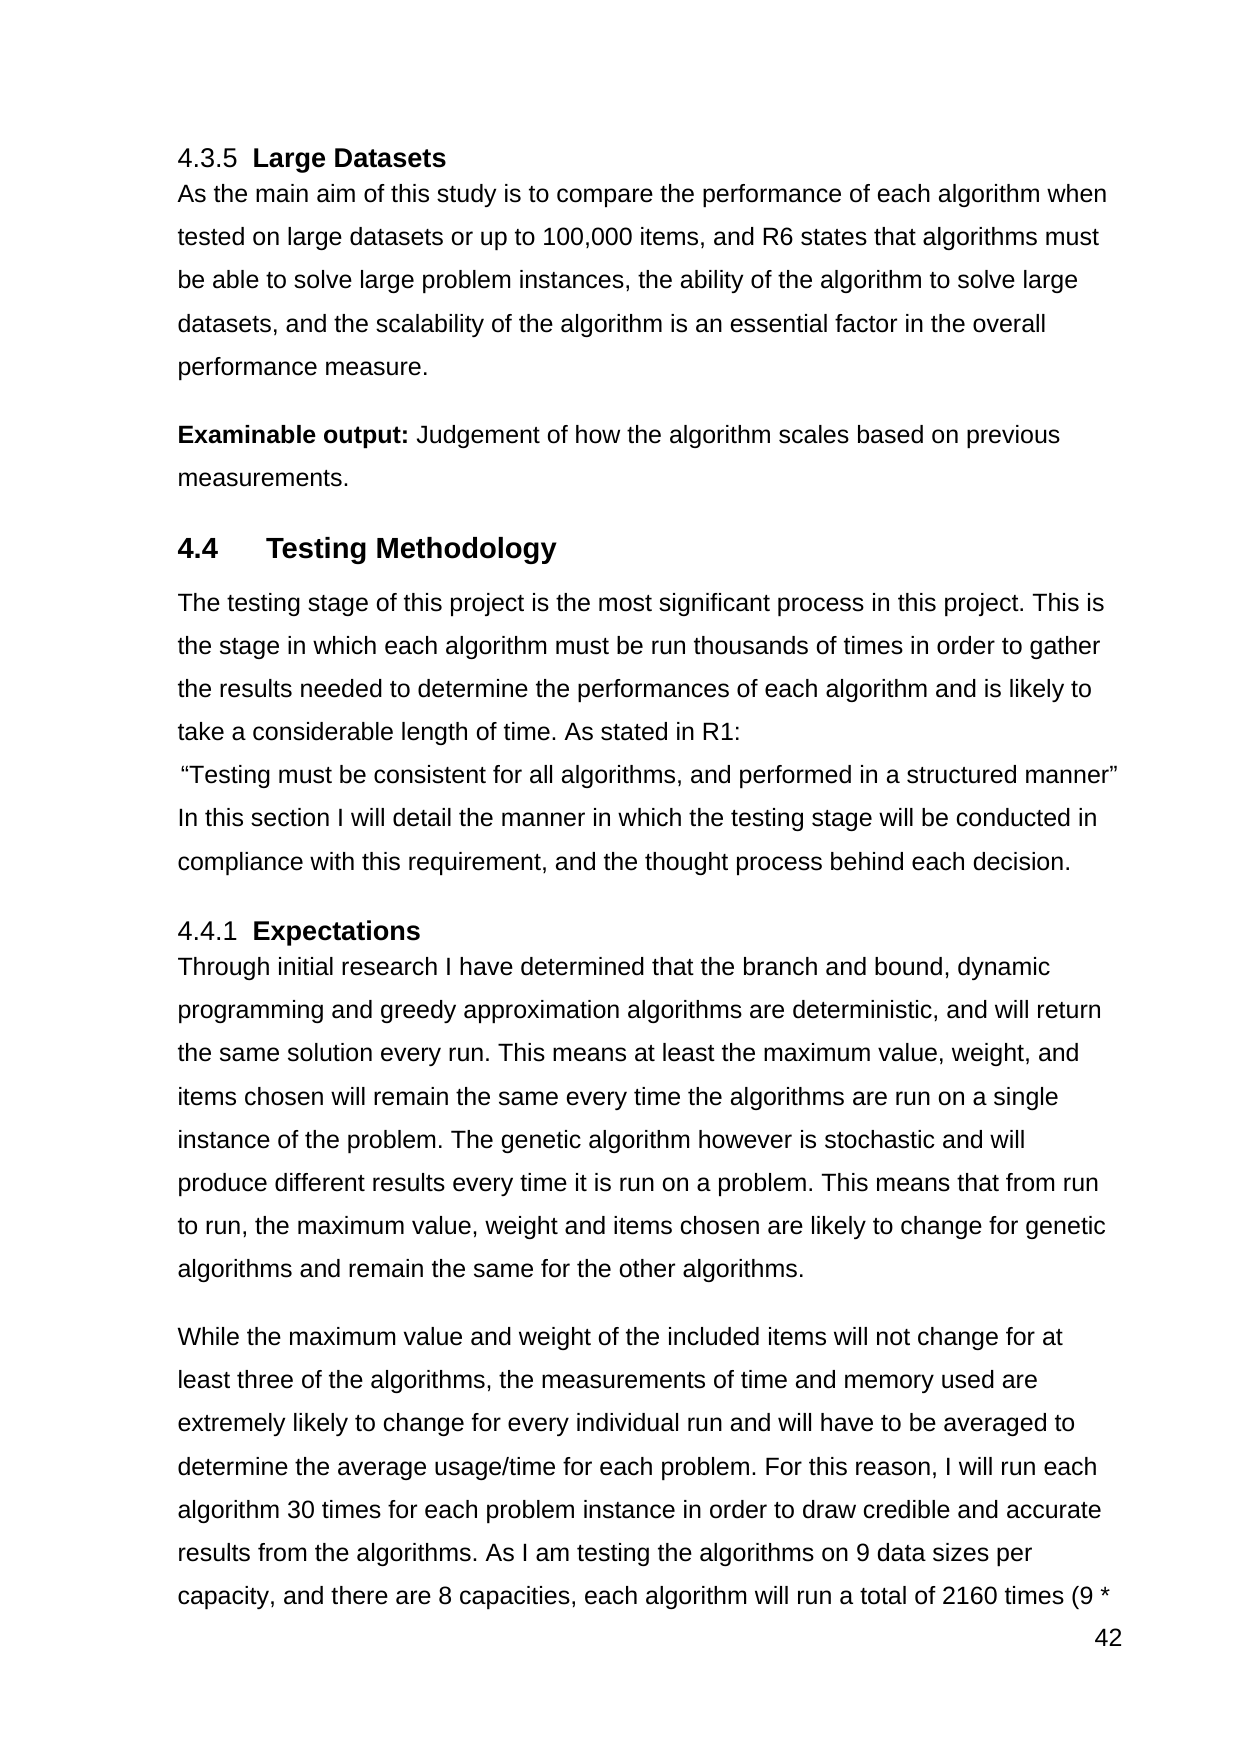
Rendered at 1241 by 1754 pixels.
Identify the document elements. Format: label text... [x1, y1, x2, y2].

text The testing stage of this project is the most significant process in this project. This is the stage in which each algorithm must be run thousands of times in order to gather the results needed to determine the performances of each algorithm and is likely to take a considerable length of time. As stated in R1: [177, 588, 1122, 746]
text Examinable output: Judgement of how the algorithm scales based on previous measurements. [177, 420, 1122, 492]
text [177, 1322, 1122, 1609]
subtitle Testing Methodology [177, 531, 1122, 565]
text As the main aim of this study is to compare the performance of each algorithm when tested on large datasets or up to 100,000 items, and R6 states that algorithms must be able to solve large problem instances, the ability of the algorithm to solve large datasets, and the scalability of the algorithm is an essential factor in the overall performance measure. [177, 179, 1122, 381]
text In this section I will detail the manner in which the testing stage will be conducted in compliance with this requirement, and the thought process behind each decision. [177, 803, 1122, 875]
text “Testing must be consistent for all algorithms, and performed in a structured manner” [177, 760, 1122, 789]
subtitle Expectations [177, 914, 1122, 946]
text Through initial research I have determined that the branch and bound, dynamic programming and greedy approximation algorithms are deterministic, and will return the same solution every run. This means at least the maximum value, weight, and items chosen will remain the same every time the algorithms are run on a single instance of the problem. The genetic algorithm however is stochastic and will produce different results every time it is run on a problem. This means that from run to run, the maximum value, weight and items chosen are likely to change for genetic algorithms and remain the same for the other algorithms. [177, 952, 1122, 1283]
subtitle Large Datasets [177, 142, 1122, 173]
